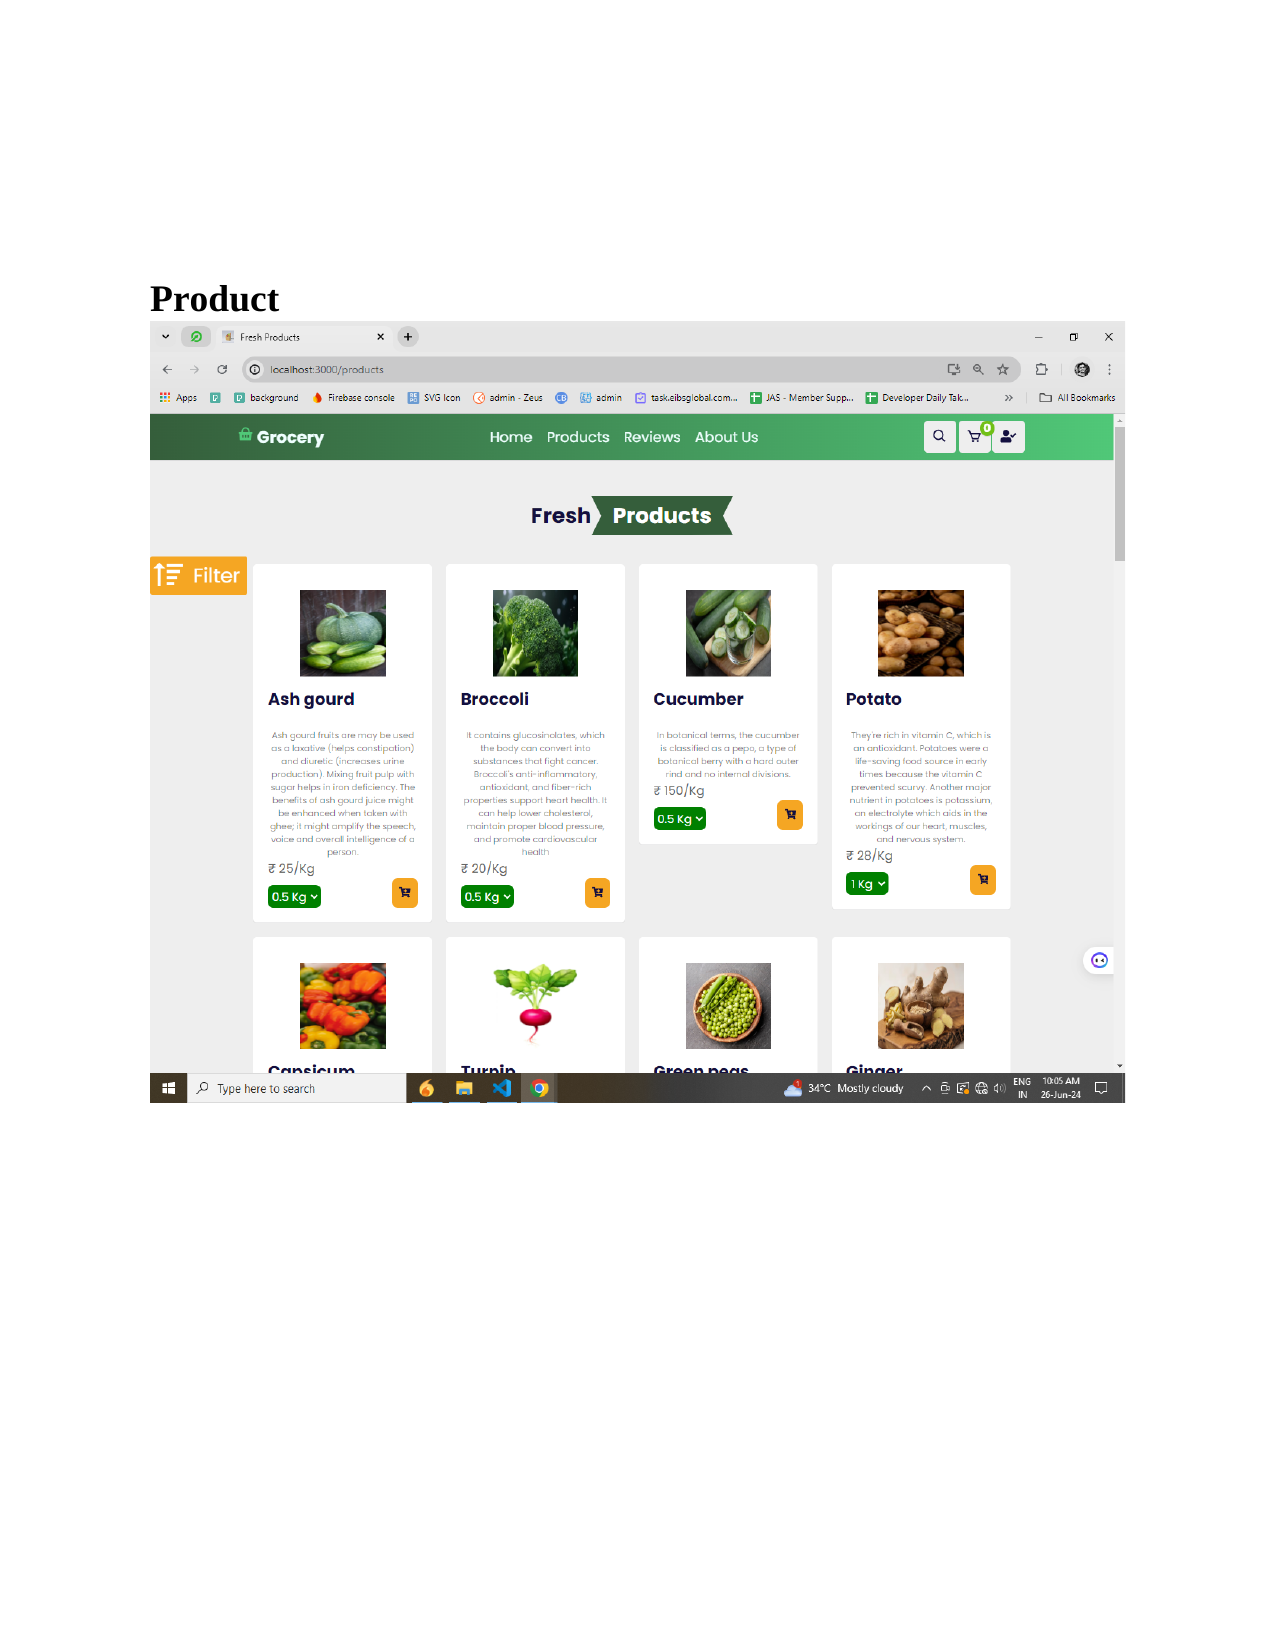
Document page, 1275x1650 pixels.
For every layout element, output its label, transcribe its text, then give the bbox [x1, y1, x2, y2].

text Product [150, 276, 1125, 321]
picture [150, 321, 1125, 1103]
